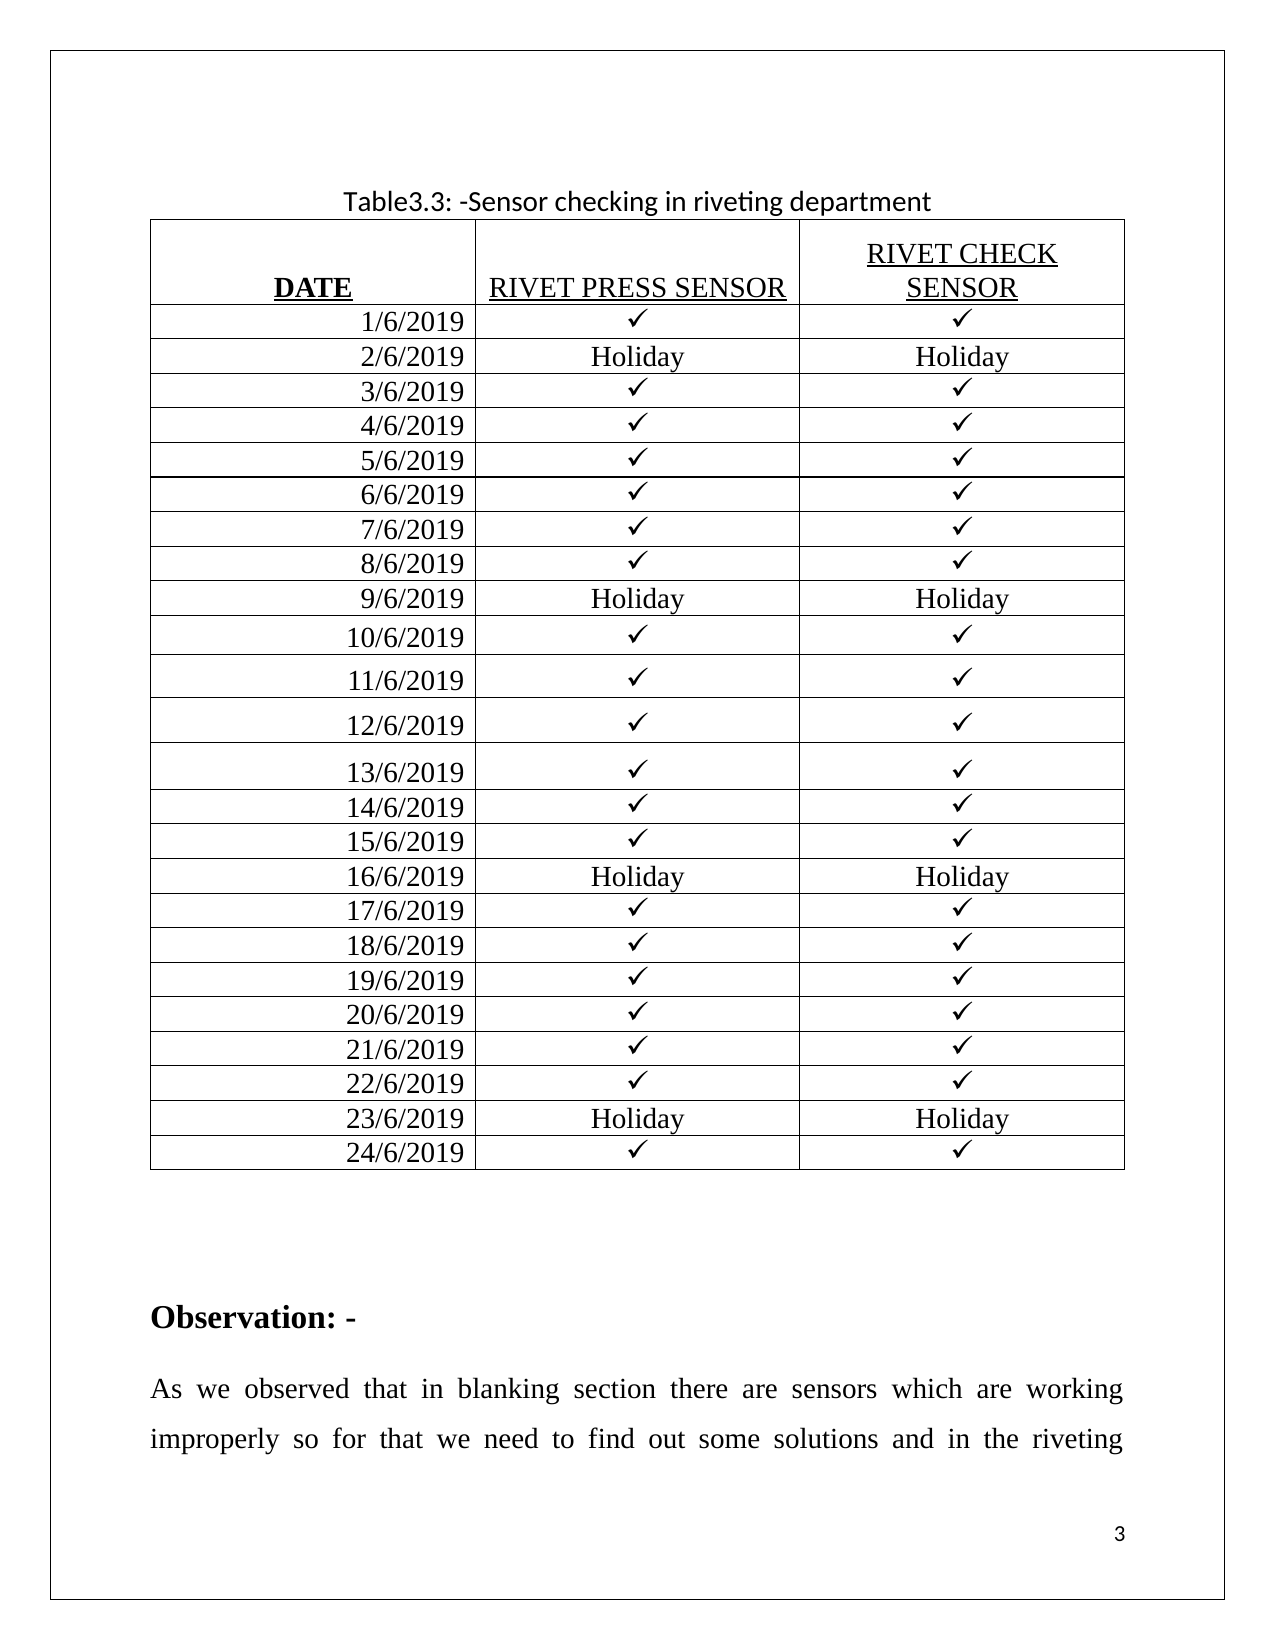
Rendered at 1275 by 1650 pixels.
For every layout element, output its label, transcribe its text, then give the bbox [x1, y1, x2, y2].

table_cell [476, 512, 799, 546]
table_cell [800, 616, 1124, 654]
table_cell [476, 547, 799, 580]
table_cell 21/6/2019 [151, 1032, 475, 1065]
table_cell Holiday [476, 339, 799, 373]
table_cell [476, 743, 799, 789]
table_cell 13/6/2019 [151, 743, 475, 789]
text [150, 1371, 1125, 1455]
table_cell [800, 1066, 1124, 1100]
table_cell 7/6/2019 [151, 512, 475, 546]
table_cell [800, 963, 1124, 996]
table_cell 15/6/2019 [151, 824, 475, 858]
table_cell [476, 443, 799, 476]
table_cell [476, 963, 799, 996]
table_cell [476, 997, 799, 1031]
table_cell 1/6/2019 [151, 305, 475, 338]
table_cell [476, 698, 799, 742]
table_cell [800, 1136, 1124, 1169]
table_cell [476, 374, 799, 407]
table_cell [476, 928, 799, 962]
table_cell Holiday [800, 339, 1124, 373]
table_cell [476, 894, 799, 927]
table_cell [476, 616, 799, 654]
table_cell 10/6/2019 [151, 616, 475, 654]
table_cell [800, 512, 1124, 546]
table_cell [800, 478, 1124, 511]
table_cell Holiday [800, 581, 1124, 615]
table_cell Holiday [800, 859, 1124, 892]
table_cell 14/6/2019 [151, 790, 475, 823]
table_cell 24/6/2019 [151, 1136, 475, 1169]
table_cell [476, 824, 799, 858]
table_cell Holiday [800, 1101, 1124, 1134]
table_cell [476, 1032, 799, 1065]
table_cell [800, 824, 1124, 858]
table_header DATE [151, 220, 475, 303]
table_cell [476, 1066, 799, 1100]
table_cell [800, 374, 1124, 407]
table_cell [800, 1032, 1124, 1065]
table_cell 19/6/2019 [151, 963, 475, 996]
table_cell [476, 790, 799, 823]
table_cell 3/6/2019 [151, 374, 475, 407]
table_cell [800, 928, 1124, 962]
table_cell 20/6/2019 [151, 997, 475, 1031]
table_cell [800, 698, 1124, 742]
table_cell [800, 790, 1124, 823]
text Table3.3: -Sensor checking in riveting department [150, 183, 1125, 219]
table_cell [800, 894, 1124, 927]
table_cell 17/6/2019 [151, 894, 475, 927]
table_cell 22/6/2019 [151, 1066, 475, 1100]
table_cell 4/6/2019 [151, 408, 475, 442]
table_cell 5/6/2019 [151, 443, 475, 476]
table_cell [476, 408, 799, 442]
table_cell 2/6/2019 [151, 339, 475, 373]
table_header RIVET CHECK SENSOR [800, 220, 1124, 303]
text Observation: - [150, 1297, 1125, 1335]
table_cell [800, 743, 1124, 789]
table_cell [476, 478, 799, 511]
table_cell [476, 305, 799, 338]
table_cell 6/6/2019 [151, 478, 475, 511]
table_cell [800, 655, 1124, 697]
table_cell 18/6/2019 [151, 928, 475, 962]
table_cell 11/6/2019 [151, 655, 475, 697]
table_cell 9/6/2019 [151, 581, 475, 615]
table_cell [800, 443, 1124, 476]
table_header RIVET PRESS SENSOR [476, 220, 799, 303]
table_cell [800, 997, 1124, 1031]
table_cell [476, 655, 799, 697]
table_cell Holiday [476, 581, 799, 615]
table_cell Holiday [476, 859, 799, 892]
table_cell Holiday [476, 1101, 799, 1134]
table_cell 12/6/2019 [151, 698, 475, 742]
table_cell [476, 1136, 799, 1169]
table_cell [800, 408, 1124, 442]
table_cell [800, 547, 1124, 580]
table_cell 8/6/2019 [151, 547, 475, 580]
table_cell 23/6/2019 [151, 1101, 475, 1134]
table_cell [800, 305, 1124, 338]
table_cell 16/6/2019 [151, 859, 475, 892]
